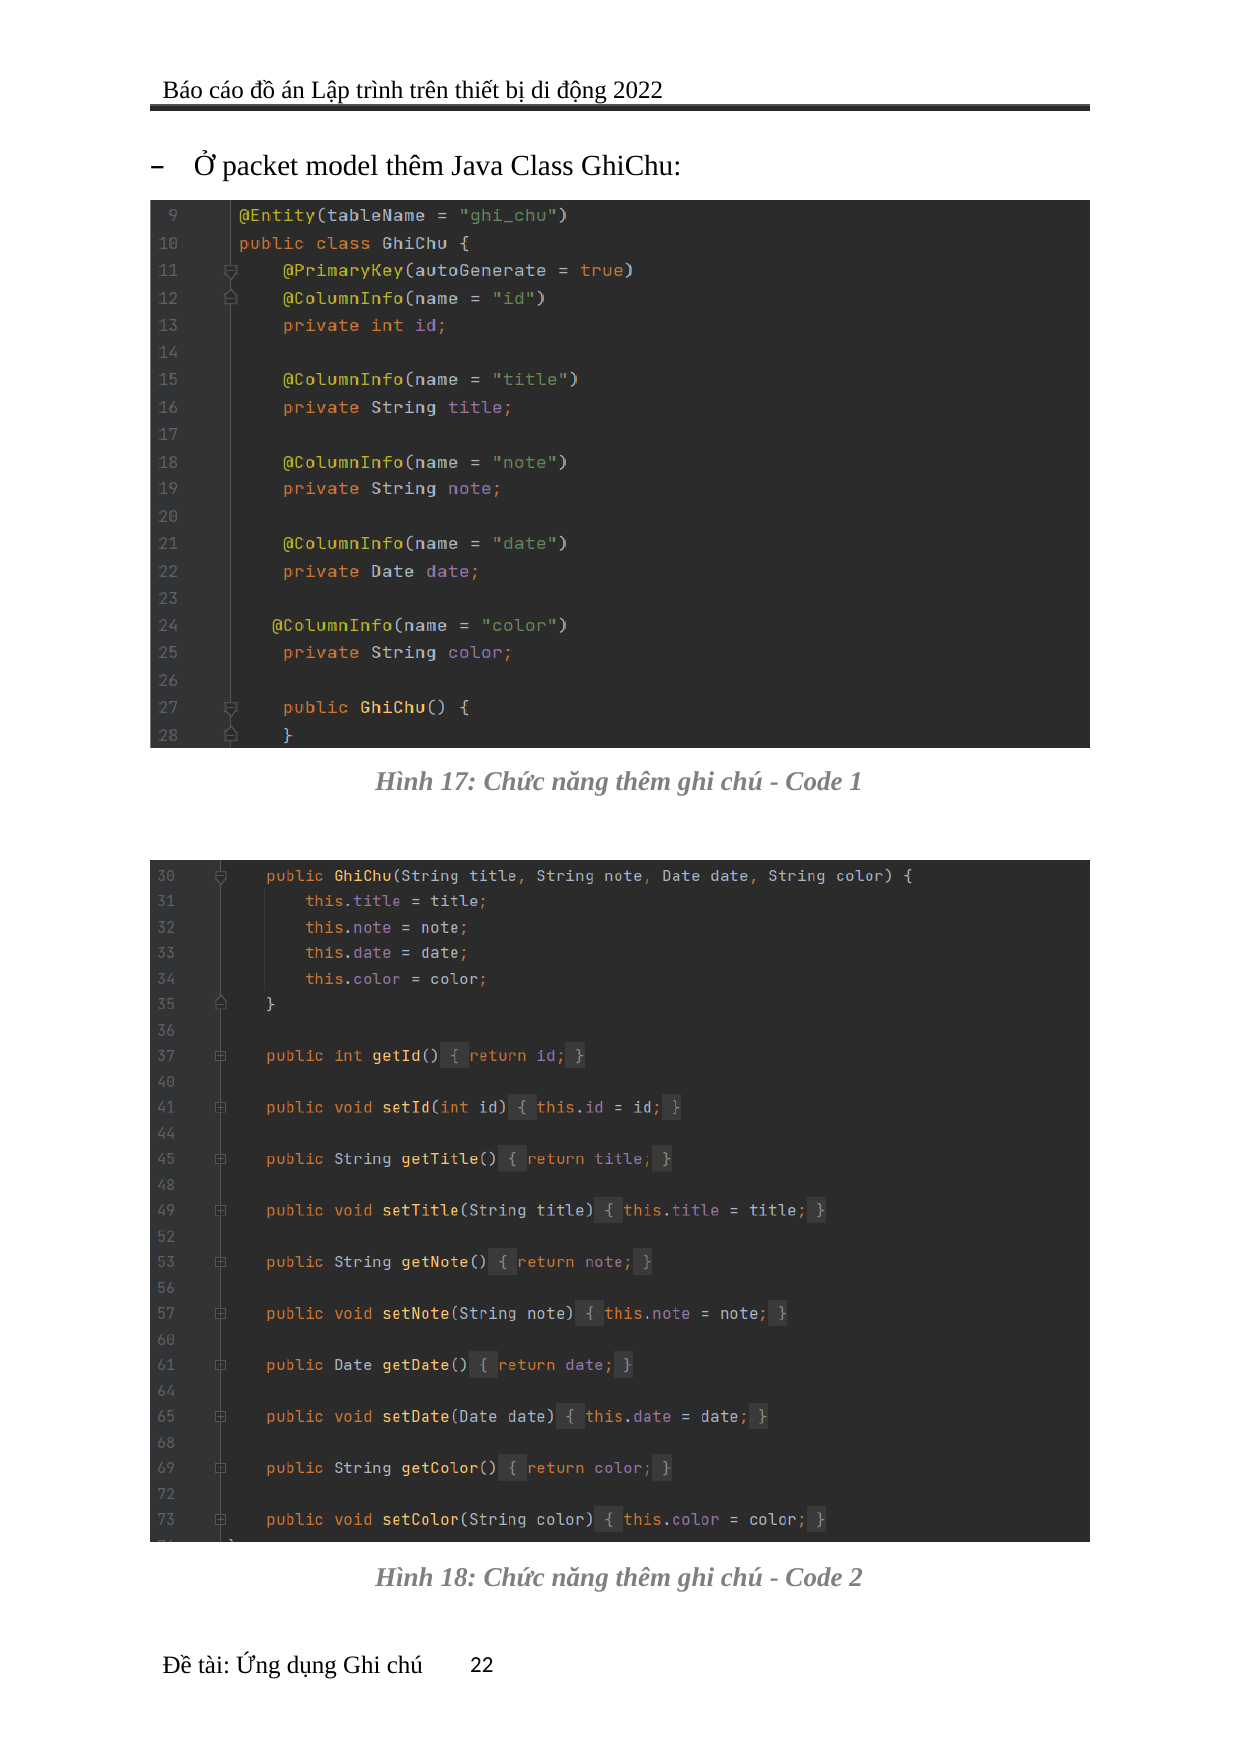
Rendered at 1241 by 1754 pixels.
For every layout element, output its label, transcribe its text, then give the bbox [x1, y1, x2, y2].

picture [150, 860, 1090, 1542]
list Hình 17: Chức năng thêm ghi chú - Code 1 [150, 765, 1090, 796]
list Ở packet model thêm Java Class GhiChu: [150, 144, 1090, 184]
list Hình 18: Chức năng thêm ghi chú - Code 2 [150, 1561, 1090, 1592]
picture [150, 200, 1090, 748]
